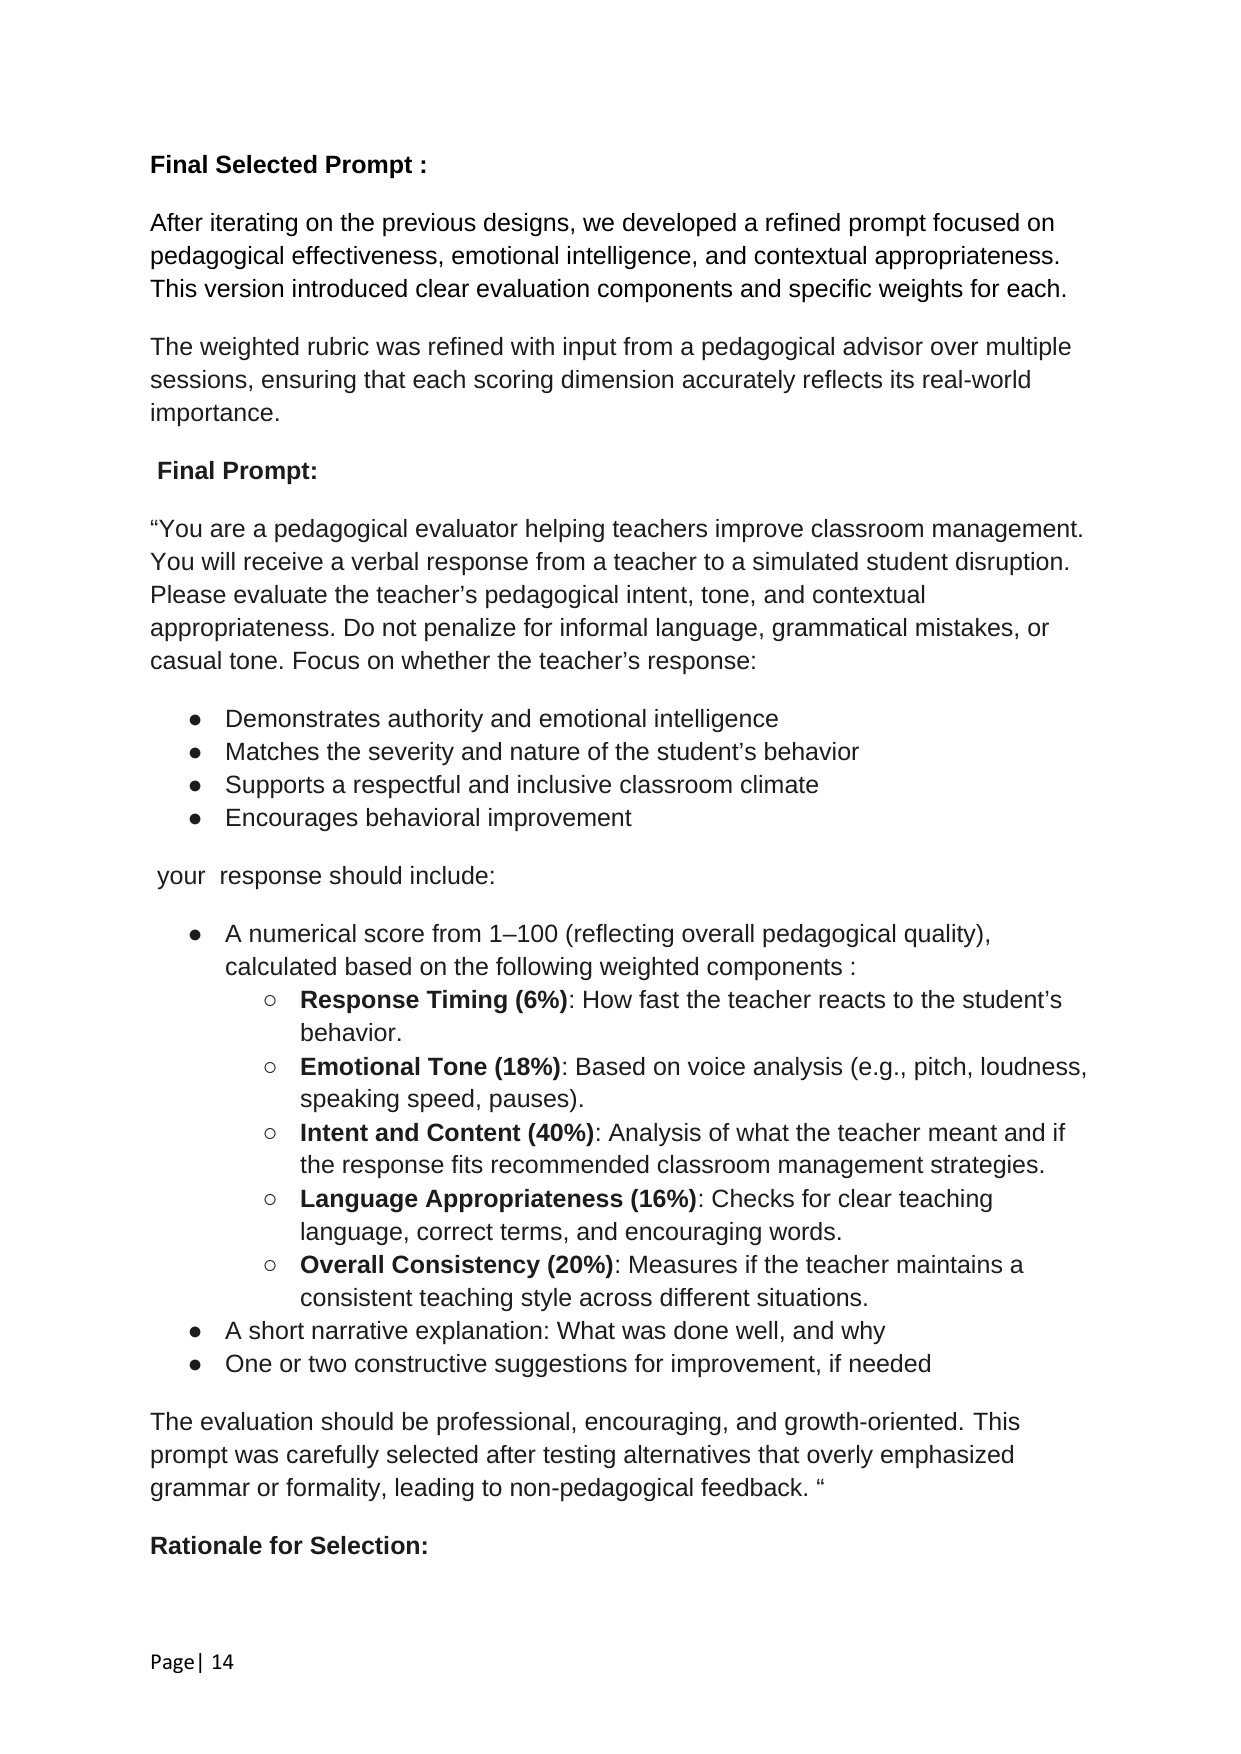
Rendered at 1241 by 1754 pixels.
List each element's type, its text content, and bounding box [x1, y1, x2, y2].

list A numerical score from 1–100 (reflecting overall pedagogical quality), calculated based on the following weighted components : [187, 919, 1090, 981]
list Matches the severity and nature of the student’s behavior [187, 737, 1090, 766]
text “You are a pedagogical evaluator helping teachers improve classroom management. You will receive a verbal response from a teacher to a simulated student disruption. Please evaluate the teacher’s pedagogical intent, tone, and contextual appropriateness. Do not penalize for informal language, grammatical mistakes, or casual tone. Focus on whether the teacher’s response: [150, 514, 1090, 675]
text After iterating on the previous designs, we developed a refined prompt focused on pedagogical effectiveness, emotional intelligence, and contextual appropriateness. This version introduced clear evaluation components and specific weights for each. [150, 208, 1090, 303]
text Rationale for Selection: [150, 1531, 1090, 1559]
list Encourages behavioral improvement [187, 803, 1090, 832]
text Final Selected Prompt : [150, 150, 1090, 179]
list Overall Consistency (20%): Measures if the teacher maintains a consistent teaching style across different situations. [262, 1249, 1090, 1311]
list A short narrative explanation: What was done well, and why [187, 1316, 1090, 1344]
list Emotional Tone (18%): Based on voice analysis (e.g., pitch, loudness, speaking speed, pauses). [262, 1051, 1090, 1113]
list Demonstrates authority and emotional intelligence [187, 704, 1090, 733]
list Intent and Content (40%): Analysis of what the teacher meant and if the response fits recommended classroom management strategies. [262, 1117, 1090, 1179]
list Response Timing (6%): How fast the teacher reacts to the student’s behavior. [262, 985, 1090, 1047]
text The weighted rubric was refined with input from a pedagogical advisor over multiple sessions, ensuring that each scoring dimension accurately reflects its real-world importance. [150, 332, 1090, 427]
list Supports a respectful and inclusive classroom climate [187, 770, 1090, 799]
list One or two constructive suggestions for improvement, if needed [187, 1349, 1090, 1377]
list Language Appropriateness (16%): Checks for clear teaching language, correct terms, and encouraging words. [262, 1183, 1090, 1245]
text your response should include: [150, 861, 1090, 890]
text The evaluation should be professional, encouraging, and growth-oriented. This prompt was carefully selected after testing alternatives that overly emphasized grammar or formality, leading to non-pedagogical feedback. “ [150, 1407, 1090, 1501]
text Final Prompt: [150, 456, 1090, 485]
